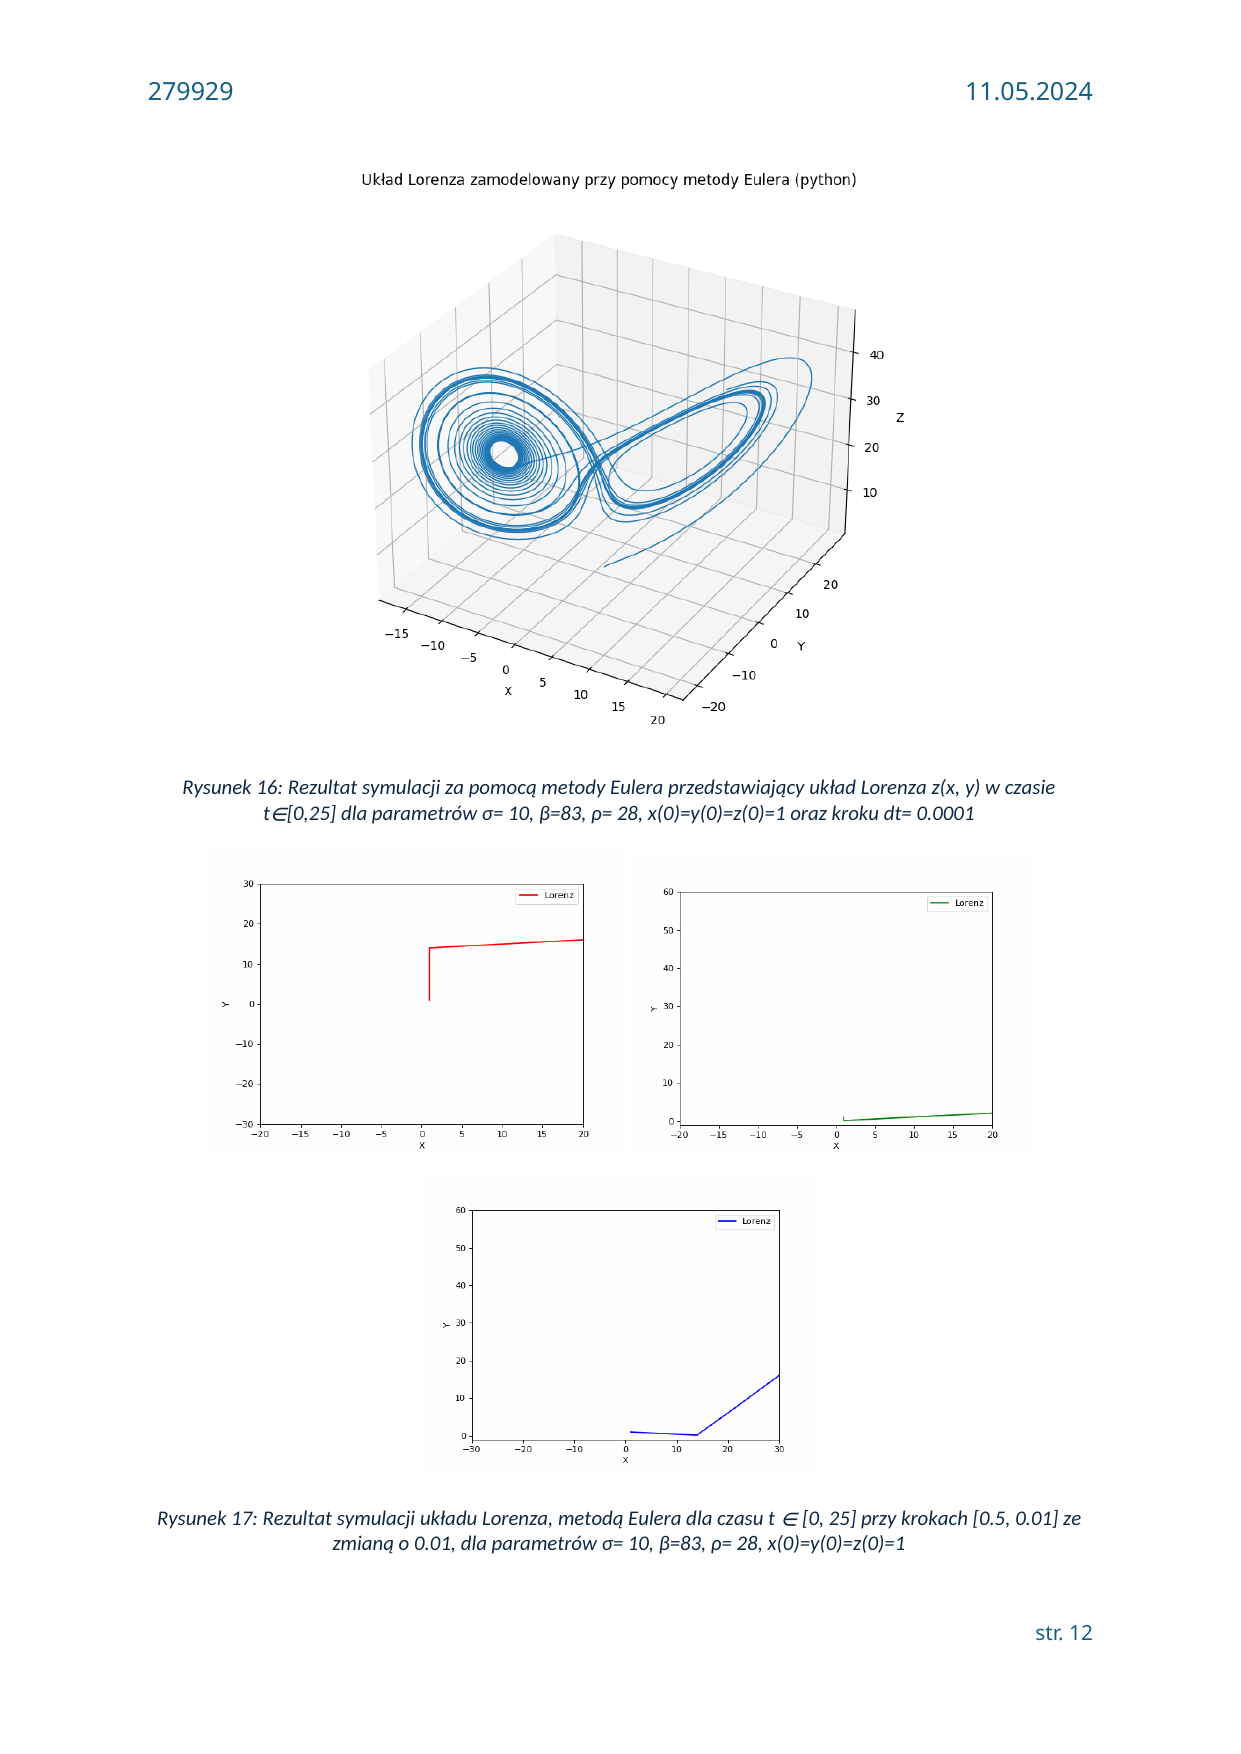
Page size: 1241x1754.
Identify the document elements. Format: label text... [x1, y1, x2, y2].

picture [629, 856, 1032, 1158]
picture [422, 1174, 818, 1472]
picture [297, 147, 943, 753]
text Rysunek 17: Rezultat symulacji układu Lorenza, metodą Eulera dla czasu t ∈ [0, 25] przy krokach [0.5, 0.01] ze zmianą o 0.01, dla parametrów σ= 10, β=83, ρ= 28, x(0)=y(0)=z(0)=1 [148, 1505, 1093, 1556]
picture [208, 846, 624, 1158]
text Rysunek 16: Rezultat symulacji za pomocą metody Eulera przedstawiający układ Lorenza z(x, y) w czasie t∈[0,25] dla parametrów σ= 10, β=83, ρ= 28, x(0)=y(0)=z(0)=1 oraz kroku dt= 0.0001 [148, 774, 1093, 826]
